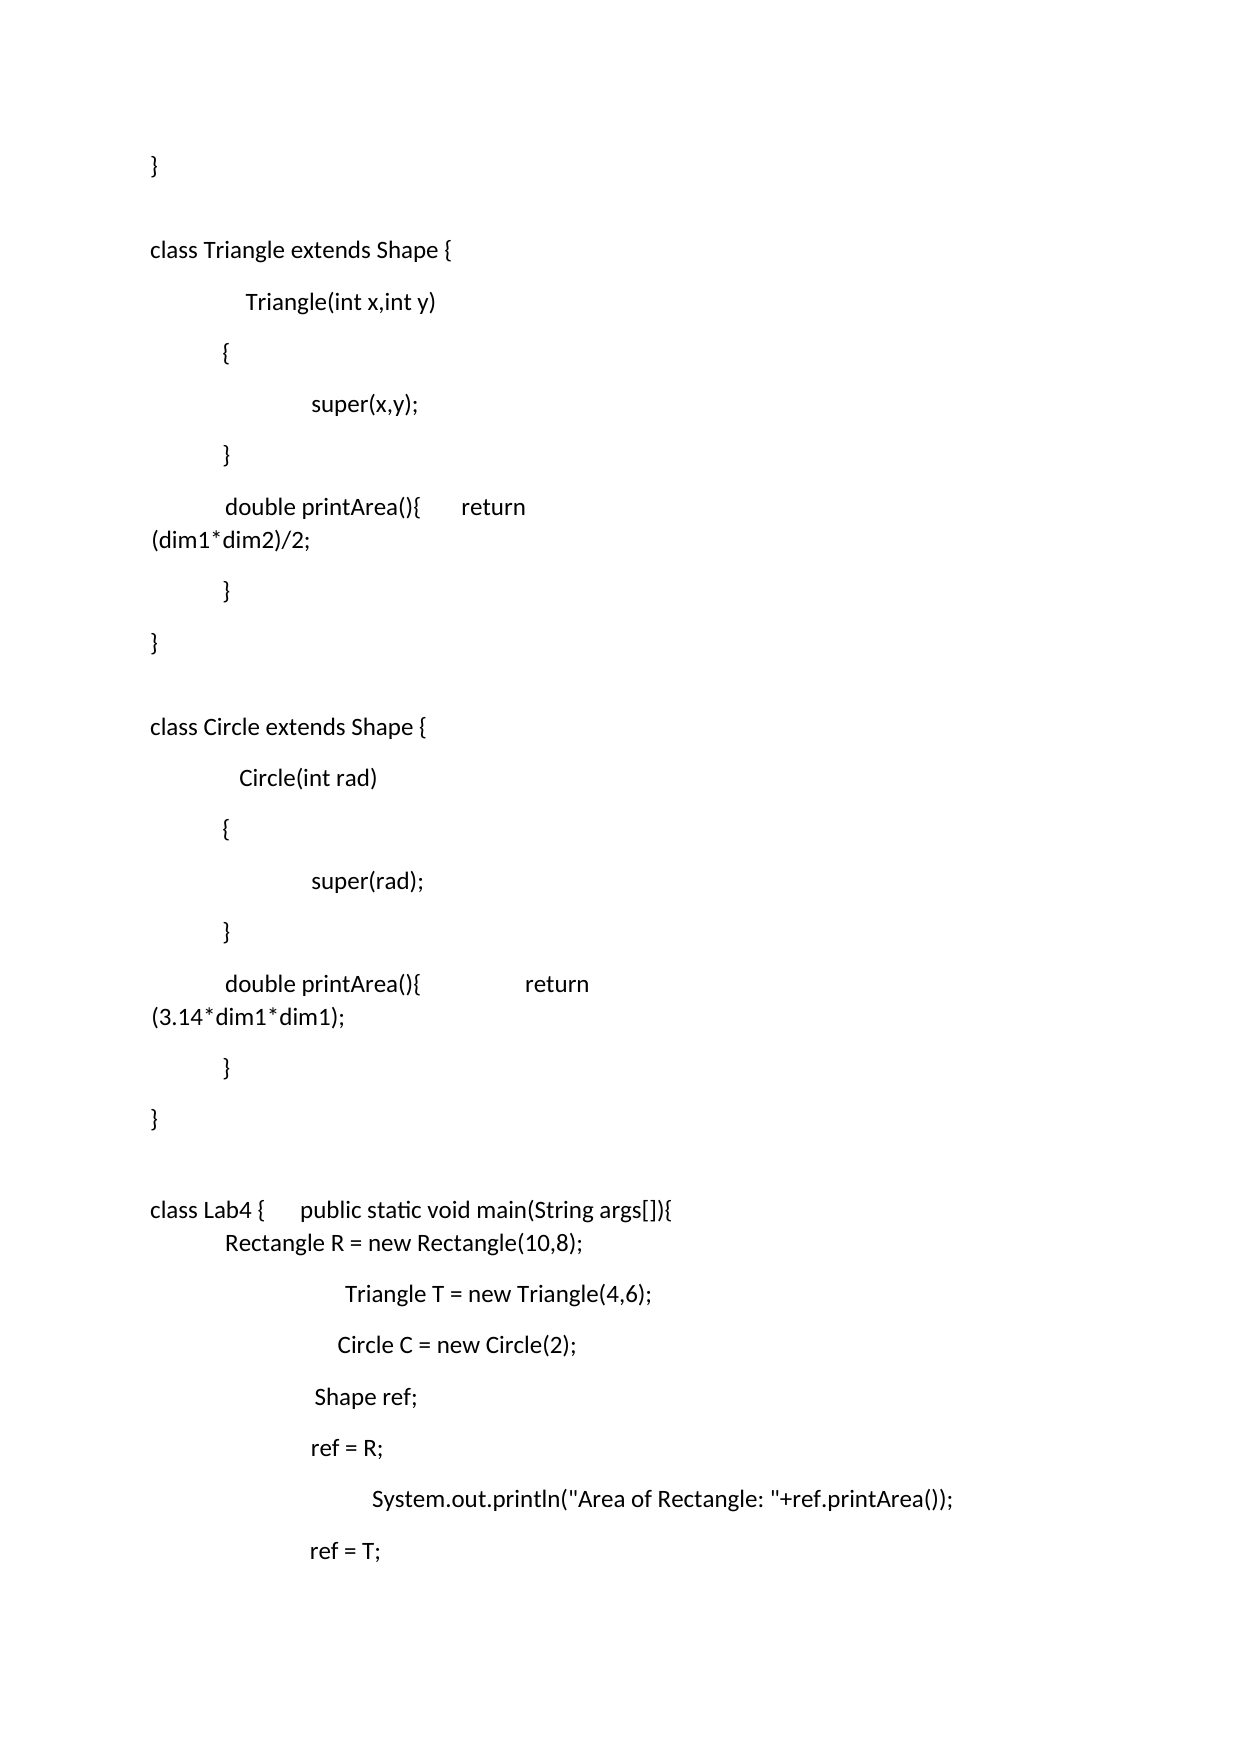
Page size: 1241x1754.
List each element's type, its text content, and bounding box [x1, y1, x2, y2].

text } [150, 575, 1090, 606]
text ref = R; [150, 1432, 1090, 1463]
text { [150, 337, 1090, 367]
text System.out.println("Area of Rectangle: "+ref.printArea()); [150, 1483, 1090, 1514]
text } [150, 1103, 1090, 1134]
text } [150, 627, 1090, 657]
text Triangle(int x,int y) [150, 286, 1090, 316]
text Shape ref; [150, 1381, 1090, 1411]
text Circle(int rad) [150, 762, 1090, 793]
text } [150, 440, 1090, 470]
text ref = T; [150, 1535, 1090, 1565]
text double printArea(){ return (3.14*dim1*dim1); [150, 968, 645, 1031]
text super(x,y); [150, 388, 1090, 419]
text class Circle extends Shape { [150, 711, 1090, 741]
text super(rad); [150, 865, 1090, 896]
text } [150, 1052, 1090, 1082]
text } [150, 150, 1090, 181]
text { [150, 814, 1090, 844]
text class Triangle extends Shape { [150, 234, 1090, 265]
text Triangle T = new Triangle(4,6); [150, 1278, 1090, 1308]
text Circle C = new Circle(2); [150, 1329, 1090, 1360]
text double printArea(){ return (dim1*dim2)/2; [150, 491, 637, 554]
text } [150, 916, 1090, 947]
text class Lab4 { public static void main(String args[]){ Rectangle R = new Rectangle(10,8); [150, 1194, 799, 1257]
